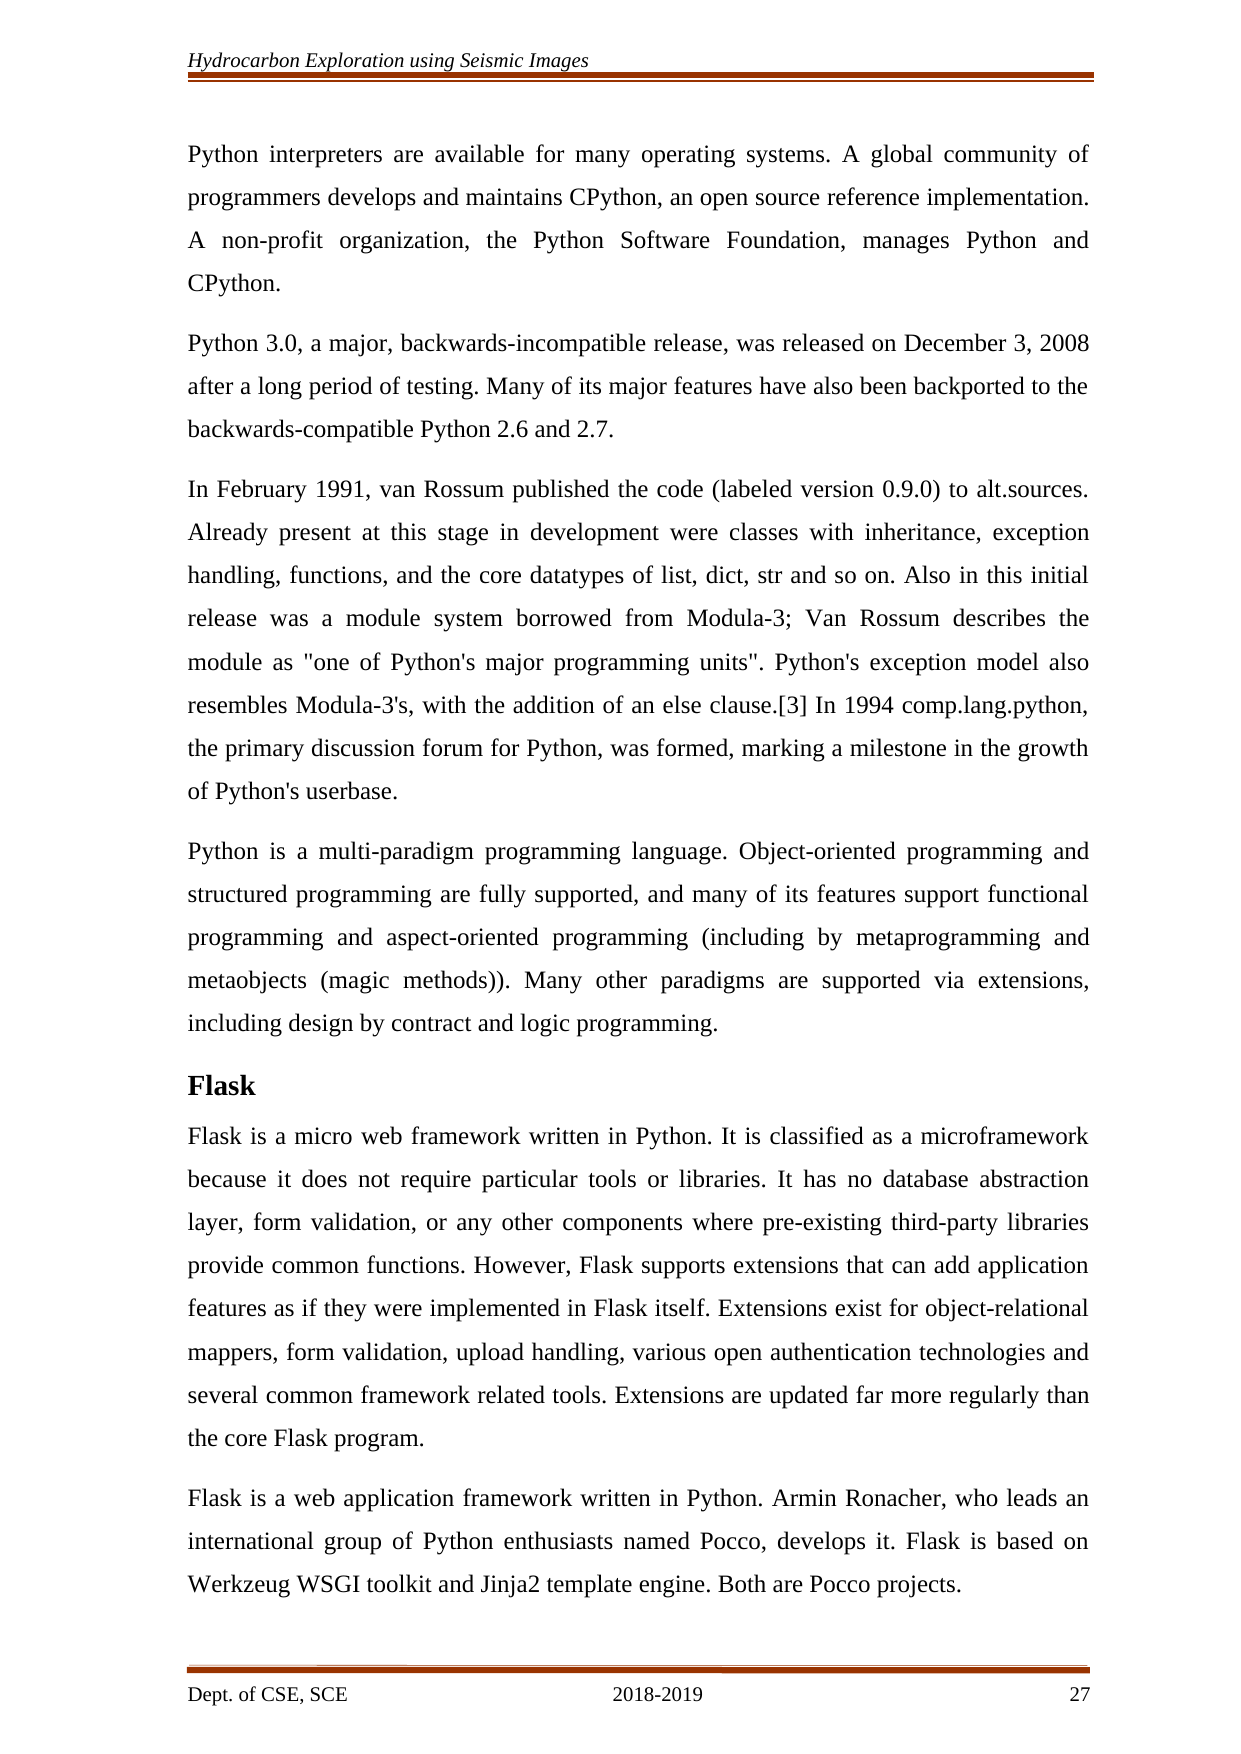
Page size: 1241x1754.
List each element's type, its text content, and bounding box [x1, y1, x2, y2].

text Python is a multi-paradigm programming language. Object-oriented programming and structured programming are fully supported, and many of its features support functional programming and aspect-oriented programming (including by metaprogramming and metaobjects (magic methods)). Many other paradigms are supported via extensions, including design by contract and logic programming. [187, 836, 1090, 1037]
text Flask is a web application framework written in Python. Armin Ronacher, who leads an international group of Python enthusiasts named Pocco, develops it. Flask is based on Werkzeug WSGI toolkit and Jinja2 template engine. Both are Pocco projects. [187, 1483, 1090, 1598]
text Python 3.0, a major, backwards-incompatible release, was released on December 3, 2008 after a long period of testing. Many of its major features have also been backported to the backwards-compatible Python 2.6 and 2.7. [187, 328, 1090, 443]
text In February 1991, van Rossum published the code (labeled version 0.9.0) to alt.sources. Already present at this stage in development were classes with inheritance, exception handling, functions, and the core datatypes of list, dict, str and so on. Also in this initial release was a module system borrowed from Modula-3; Van Rossum describes the module as "one of Python's major programming units". Python's exception model also resembles Modula-3's, with the addition of an else clause.[3] In 1994 comp.lang.python, the primary discussion forum for Python, was formed, marking a milestone in the growth of Python's userbase. [187, 474, 1090, 805]
text Flask is a micro web framework written in Python. It is classified as a microframework because it does not require particular tools or libraries. It has no database abstraction layer, form validation, or any other components where pre-existing third-party libraries provide common functions. However, Flask supports extensions that can add application features as if they were implemented in Flask itself. Extensions exist for object-relational mappers, form validation, upload handling, various open authentication technologies and several common framework related tools. Extensions are updated far more regularly than the core Flask program. [187, 1121, 1090, 1452]
text Flask [187, 1068, 1090, 1102]
text Python interpreters are available for many operating systems. A global community of programmers develops and maintains CPython, an open source reference implementation. A non-profit organization, the Python Software Foundation, manages Python and CPython. [187, 139, 1090, 297]
